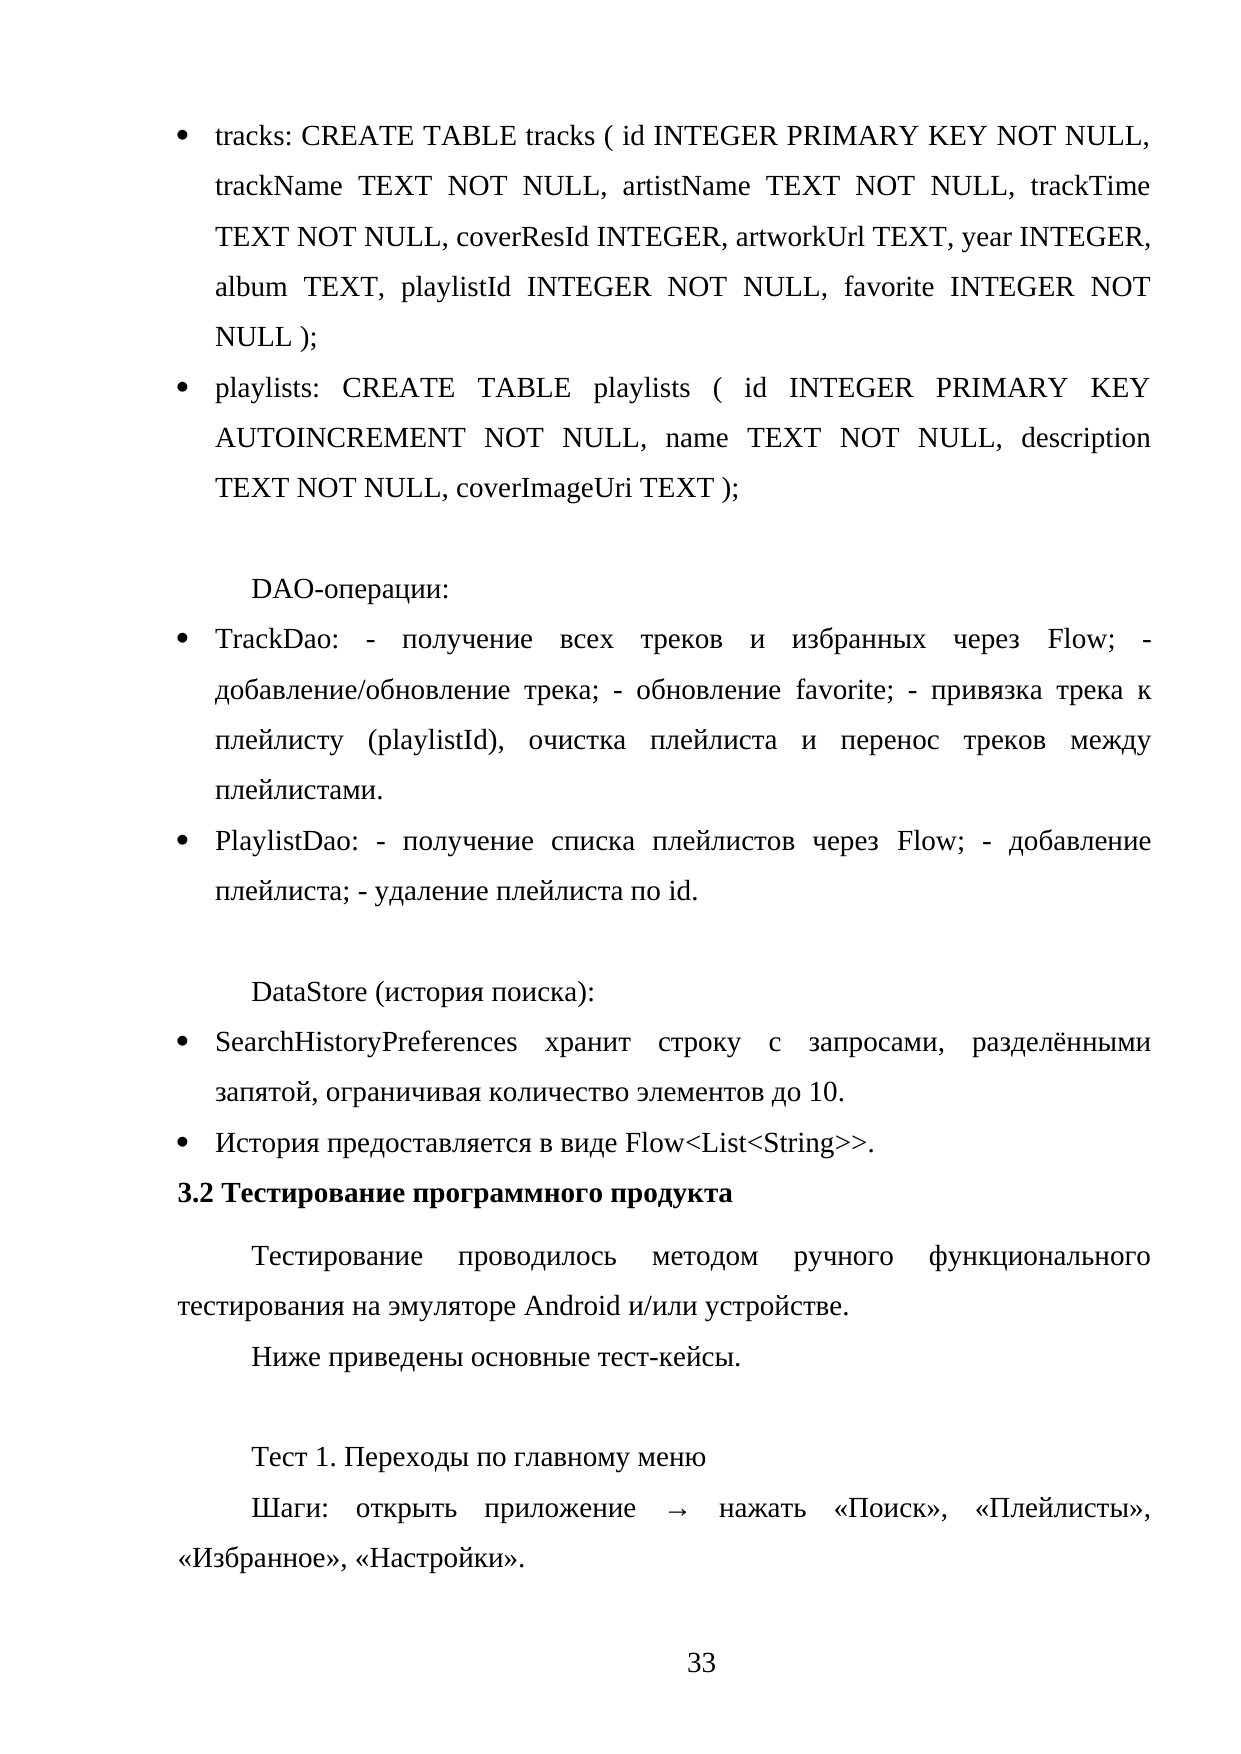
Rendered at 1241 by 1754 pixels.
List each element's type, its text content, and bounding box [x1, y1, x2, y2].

list SearchHistoryPreferences хранит строку с запросами, разделёнными запятой, ограничивая количество элементов до 10. [177, 1024, 1152, 1108]
list История предоставляется в виде Flow<List<String>>. [177, 1125, 1152, 1158]
text DataStore (история поиска): [177, 974, 1152, 1007]
list PlaylistDao: - получение списка плейлистов через Flow; - добавление плейлиста; - удаление плейлиста по id. [177, 823, 1152, 907]
text DAO-операции: [177, 571, 1152, 605]
subtitle 3.2 Тестирование программного продукта [177, 1175, 1152, 1209]
text Шаги: открыть приложение → нажать «Поиск», «Плейлисты», «Избранное», «Настройки». [177, 1490, 1152, 1573]
list tracks: CREATE TABLE tracks ( id INTEGER PRIMARY KEY NOT NULL, trackName TEXT NOT NULL, artistName TEXT NOT NULL, trackTime TEXT NOT NULL, coverResId INTEGER, artworkUrl TEXT, year INTEGER, album TEXT, playlistId INTEGER NOT NULL, favorite INTEGER NOT NULL ); [177, 118, 1152, 353]
text Тест 1. Переходы по главному меню [177, 1439, 1152, 1473]
list TrackDao: - получение всех треков и избранных через Flow; - добавление/обновление трека; - обновление favorite; - привязка трека к плейлисту (playlistId), очистка плейлиста и перенос треков между плейлистами. [177, 621, 1152, 806]
text Ниже приведены основные тест-кейсы. [177, 1339, 1152, 1372]
list playlists: CREATE TABLE playlists ( id INTEGER PRIMARY KEY AUTOINCREMENT NOT NULL, name TEXT NOT NULL, description TEXT NOT NULL, coverImageUri TEXT ); [177, 370, 1152, 504]
text Тестирование проводилось методом ручного функционального тестирования на эмуляторе Android и/или устройстве. [177, 1238, 1152, 1322]
